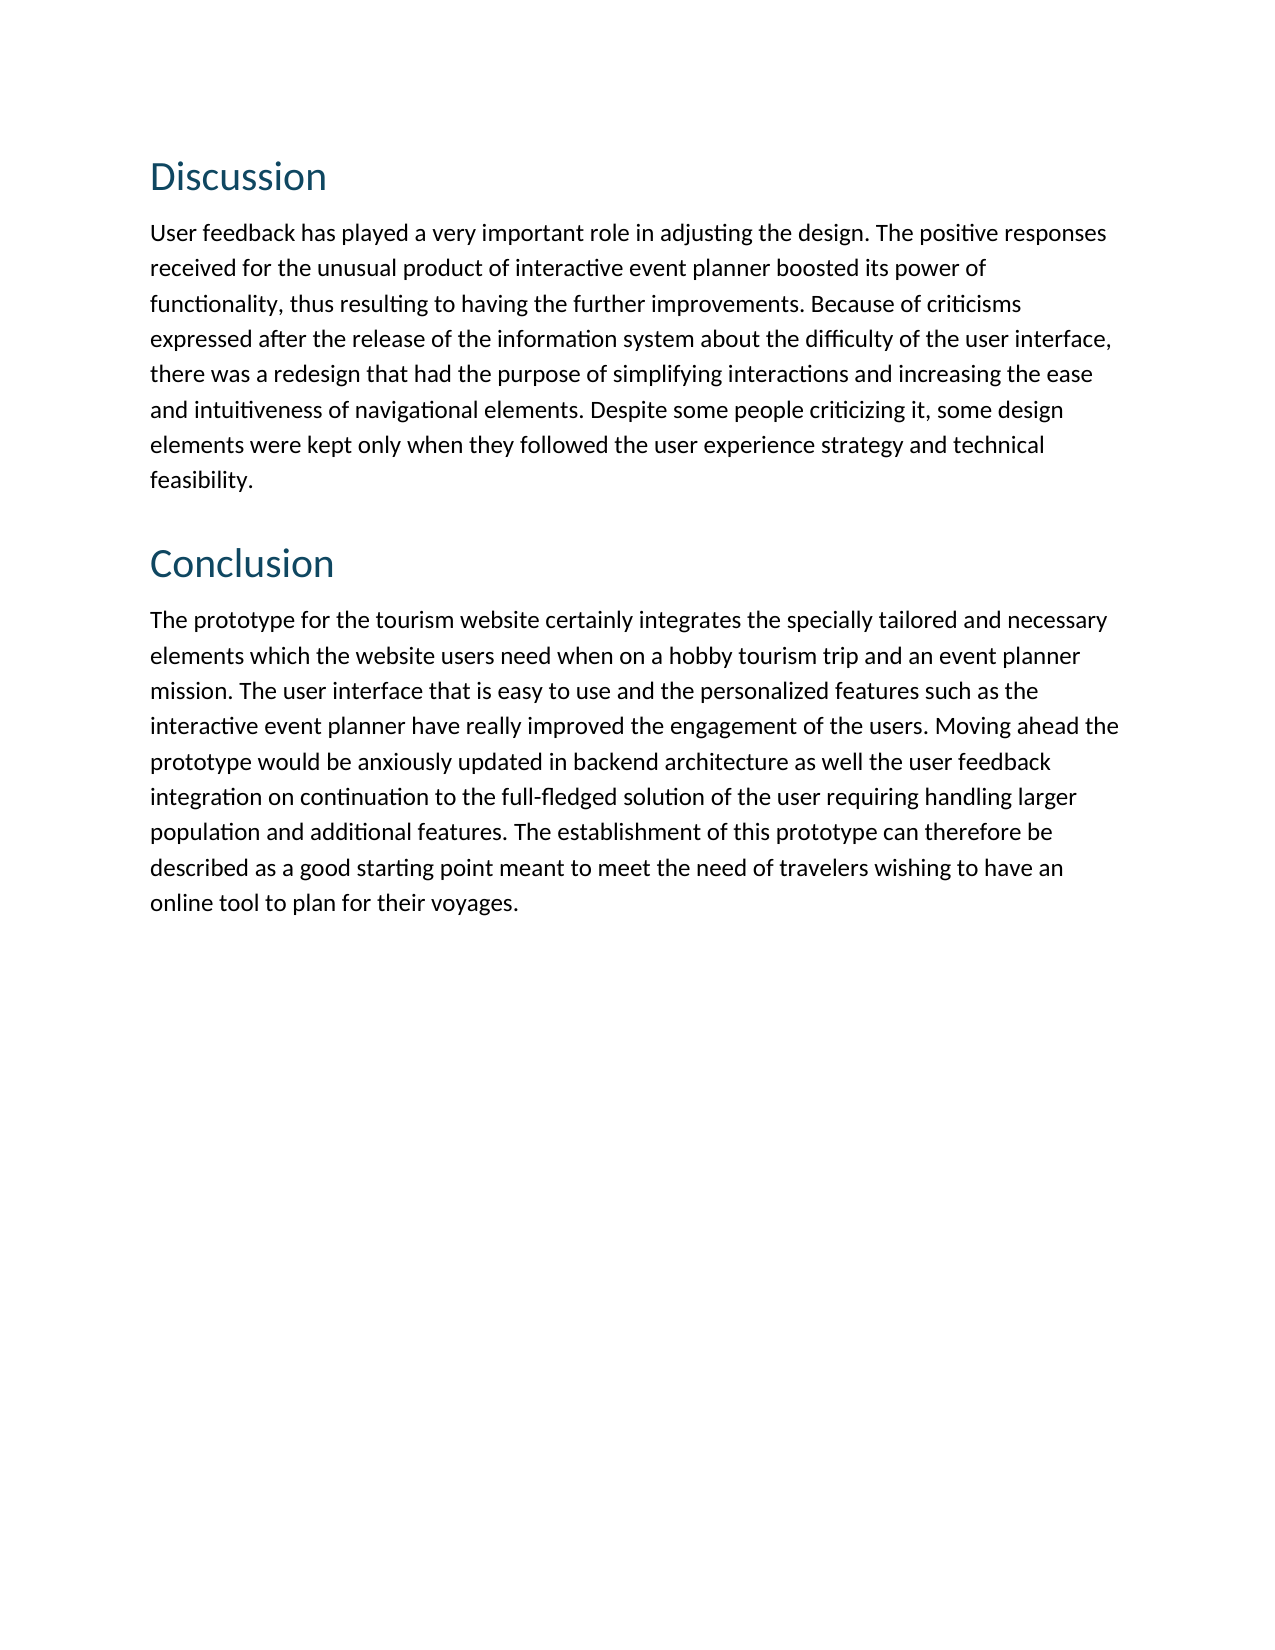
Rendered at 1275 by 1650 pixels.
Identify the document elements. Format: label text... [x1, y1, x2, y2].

subtitle Discussion [150, 150, 1125, 201]
subtitle Conclusion [150, 537, 1125, 588]
text User feedback has played a very important role in adjusting the design. The positive responses received for the unusual product of interactive event planner boosted its power of functionality, thus resulting to having the further improvements. Because of criticisms expressed after the release of the information system about the difficulty of the user interface, there was a redesign that had the purpose of simplifying interactions and increasing the ease and intuitiveness of navigational elements. Despite some people criticizing it, some design elements were kept only when they followed the user experience strategy and technical feasibility. [150, 217, 1125, 495]
text The prototype for the tourism website certainly integrates the specially tailored and necessary elements which the website users need when on a hobby tourism trip and an event planner mission. The user interface that is easy to use and the personalized features such as the interactive event planner have really improved the engagement of the users. Moving ahead the prototype would be anxiously updated in backend architecture as well the user feedback integration on continuation to the full-fledged solution of the user requiring handling larger population and additional features. The establishment of this prototype can therefore be described as a good starting point meant to meet the need of travelers wishing to have an online tool to plan for their voyages. [150, 604, 1125, 918]
